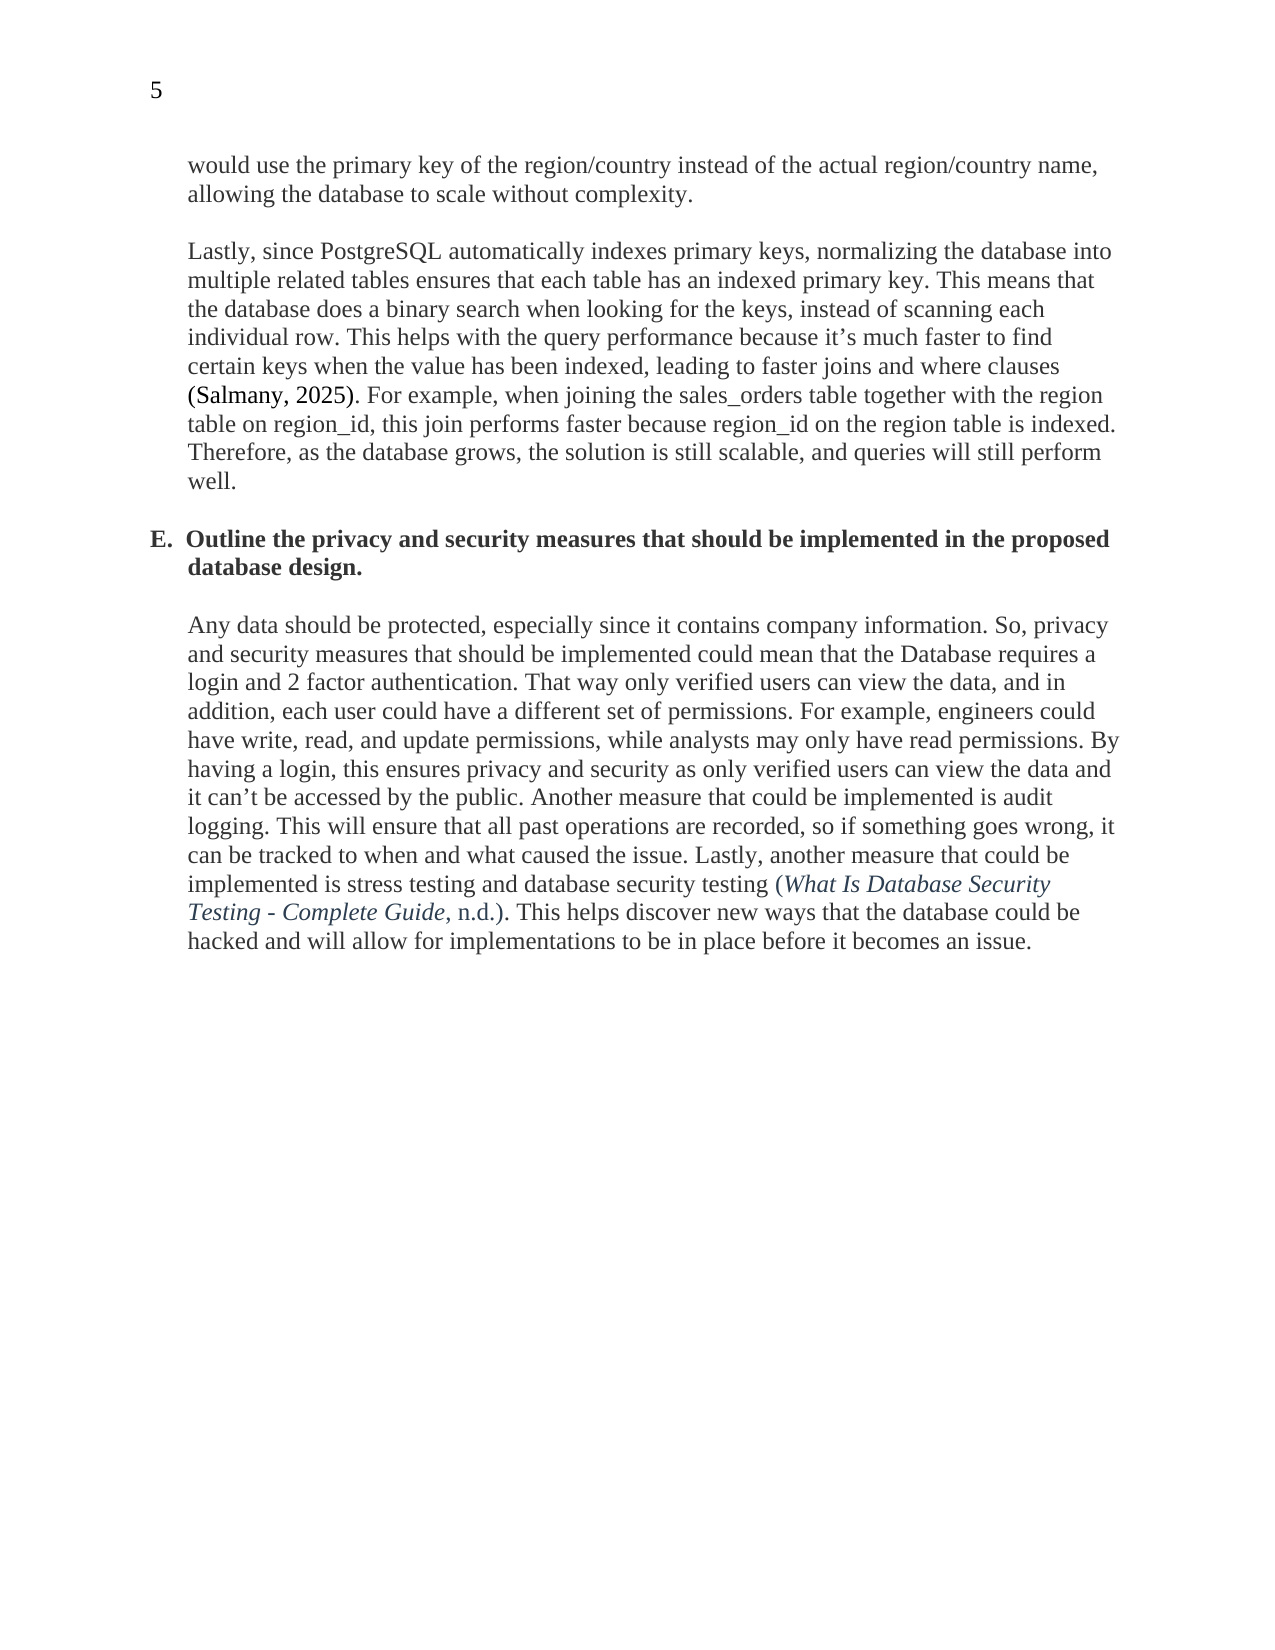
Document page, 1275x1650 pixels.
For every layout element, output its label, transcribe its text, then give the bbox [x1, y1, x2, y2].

text Any data should be protected, especially since it contains company information. So, privacy and security measures that should be implemented could mean that the Database requires a login and 2 factor authentication. That way only verified users can view the data, and in addition, each user could have a different set of permissions. For example, engineers could have write, read, and update permissions, while analysts may only have read permissions. By having a login, this ensures privacy and security as only verified users can view the data and it can’t be accessed by the public. Another measure that could be implemented is audit logging. This will ensure that all past operations are recorded, so if something goes wrong, it can be tracked to when and what caused the issue. Lastly, another measure that could be implemented is stress testing and database security testing (What Is Database Security Testing - Complete Guide, n.d.). This helps discover new ways that the database could be hacked and will allow for implementations to be in place before it becomes an issue. [150, 610, 1125, 955]
text Lastly, since PostgreSQL automatically indexes primary keys, normalizing the database into multiple related tables ensures that each table has an indexed primary key. This means that the database does a binary search when looking for the keys, instead of scanning each individual row. This helps with the query performance because it’s much faster to find certain keys when the value has been indexed, leading to faster joins and where clauses (Salmany, 2025). For example, when joining the sales_orders table together with the region table on region_id, this join performs faster because region_id on the region table is indexed. Therefore, as the database grows, the solution is still scalable, and queries will still perform well. [187, 236, 1125, 524]
text E. Outline the privacy and security measures that should be implemented in the proposed database design. [150, 524, 1125, 581]
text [187, 150, 1125, 207]
